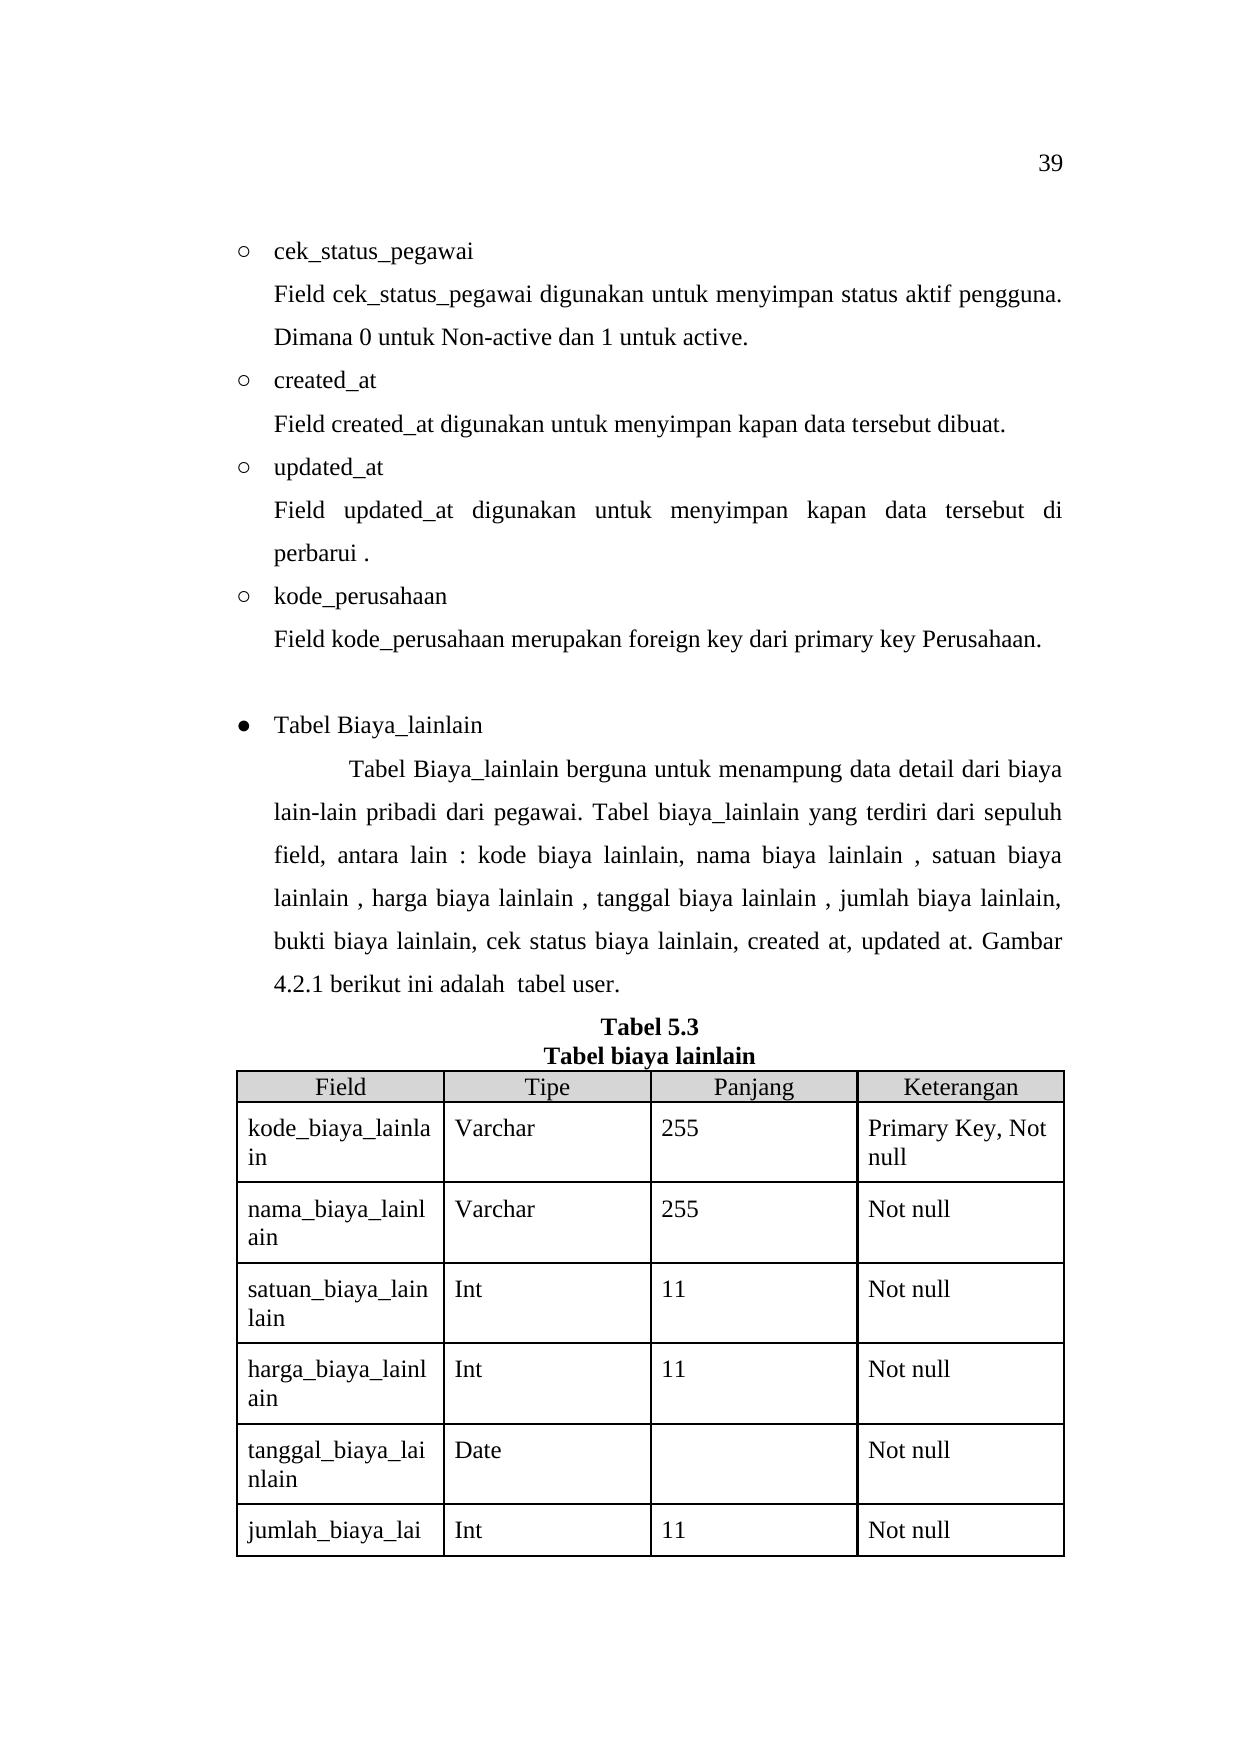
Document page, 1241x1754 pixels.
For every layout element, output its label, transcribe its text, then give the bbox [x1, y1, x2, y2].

list kode_perusahaan [236, 581, 1063, 610]
table_cell tanggal_biaya_lainlain [238, 1425, 443, 1503]
table_cell kode_biaya_lainlain [238, 1103, 443, 1181]
table_cell 11 [652, 1264, 856, 1342]
text Field kode_perusahaan merupakan foreign key dari primary key Perusahaan. [274, 624, 1063, 653]
table_cell Primary Key, Not null [859, 1103, 1063, 1181]
table_cell jumlah_biaya_lainlain [238, 1505, 443, 1554]
list updated_at [236, 452, 1063, 481]
text Tabel Biaya_lainlain berguna untuk menampung data detail dari biaya lain-lain pribadi dari pegawai. Tabel biaya_lainlain yang terdiri dari sepuluh field, antara lain : kode biaya lainlain, nama biaya lainlain , satuan biaya lainlain , harga biaya lainlain , tanggal biaya lainlain , jumlah biaya lainlain, bukti biaya lainlain, cek status biaya lainlain, created at, updated at. Gambar 4.2.1 berikut ini adalah tabel user. [274, 754, 1063, 998]
table_cell Int [445, 1344, 650, 1422]
table_cell satuan_biaya_lainlain [238, 1264, 443, 1342]
list created_at [236, 366, 1063, 394]
table_cell Not null [859, 1425, 1063, 1503]
table_cell 11 [652, 1344, 856, 1422]
table_cell nama_biaya_lainlain [238, 1183, 443, 1262]
table_cell 255 [652, 1183, 856, 1262]
text Tabel biaya lainlain [236, 1041, 1063, 1070]
table_cell Int [445, 1505, 650, 1554]
table_cell Varchar [445, 1183, 650, 1262]
text Field created_at digunakan untuk menyimpan kapan data tersebut dibuat. [274, 409, 1063, 437]
text Field updated_at digunakan untuk menyimpan kapan data tersebut di perbarui . [274, 495, 1063, 567]
table_cell Not null [859, 1344, 1063, 1422]
table_cell Not null [859, 1264, 1063, 1342]
table_header Field [238, 1072, 443, 1101]
table_cell harga_biaya_lainlain [238, 1344, 443, 1422]
table_header Tipe [445, 1072, 650, 1101]
table_header Keterangan [859, 1072, 1063, 1101]
table_header Panjang [652, 1072, 856, 1101]
table_cell 255 [652, 1103, 856, 1181]
table_cell Int [445, 1264, 650, 1342]
table_cell Not null [859, 1183, 1063, 1262]
table_cell Varchar [445, 1103, 650, 1181]
list cek_status_pegawai [236, 236, 1063, 265]
table_cell 11 [652, 1505, 856, 1554]
table_cell Not null [859, 1505, 1063, 1554]
list Tabel Biaya_lainlain [236, 711, 1063, 739]
text Tabel 5.3 [236, 1012, 1063, 1041]
table_cell [652, 1425, 856, 1503]
table_cell Date [445, 1425, 650, 1503]
text Field cek_status_pegawai digunakan untuk menyimpan status aktif pengguna. Dimana 0 untuk Non-active dan 1 untuk active. [274, 279, 1063, 351]
